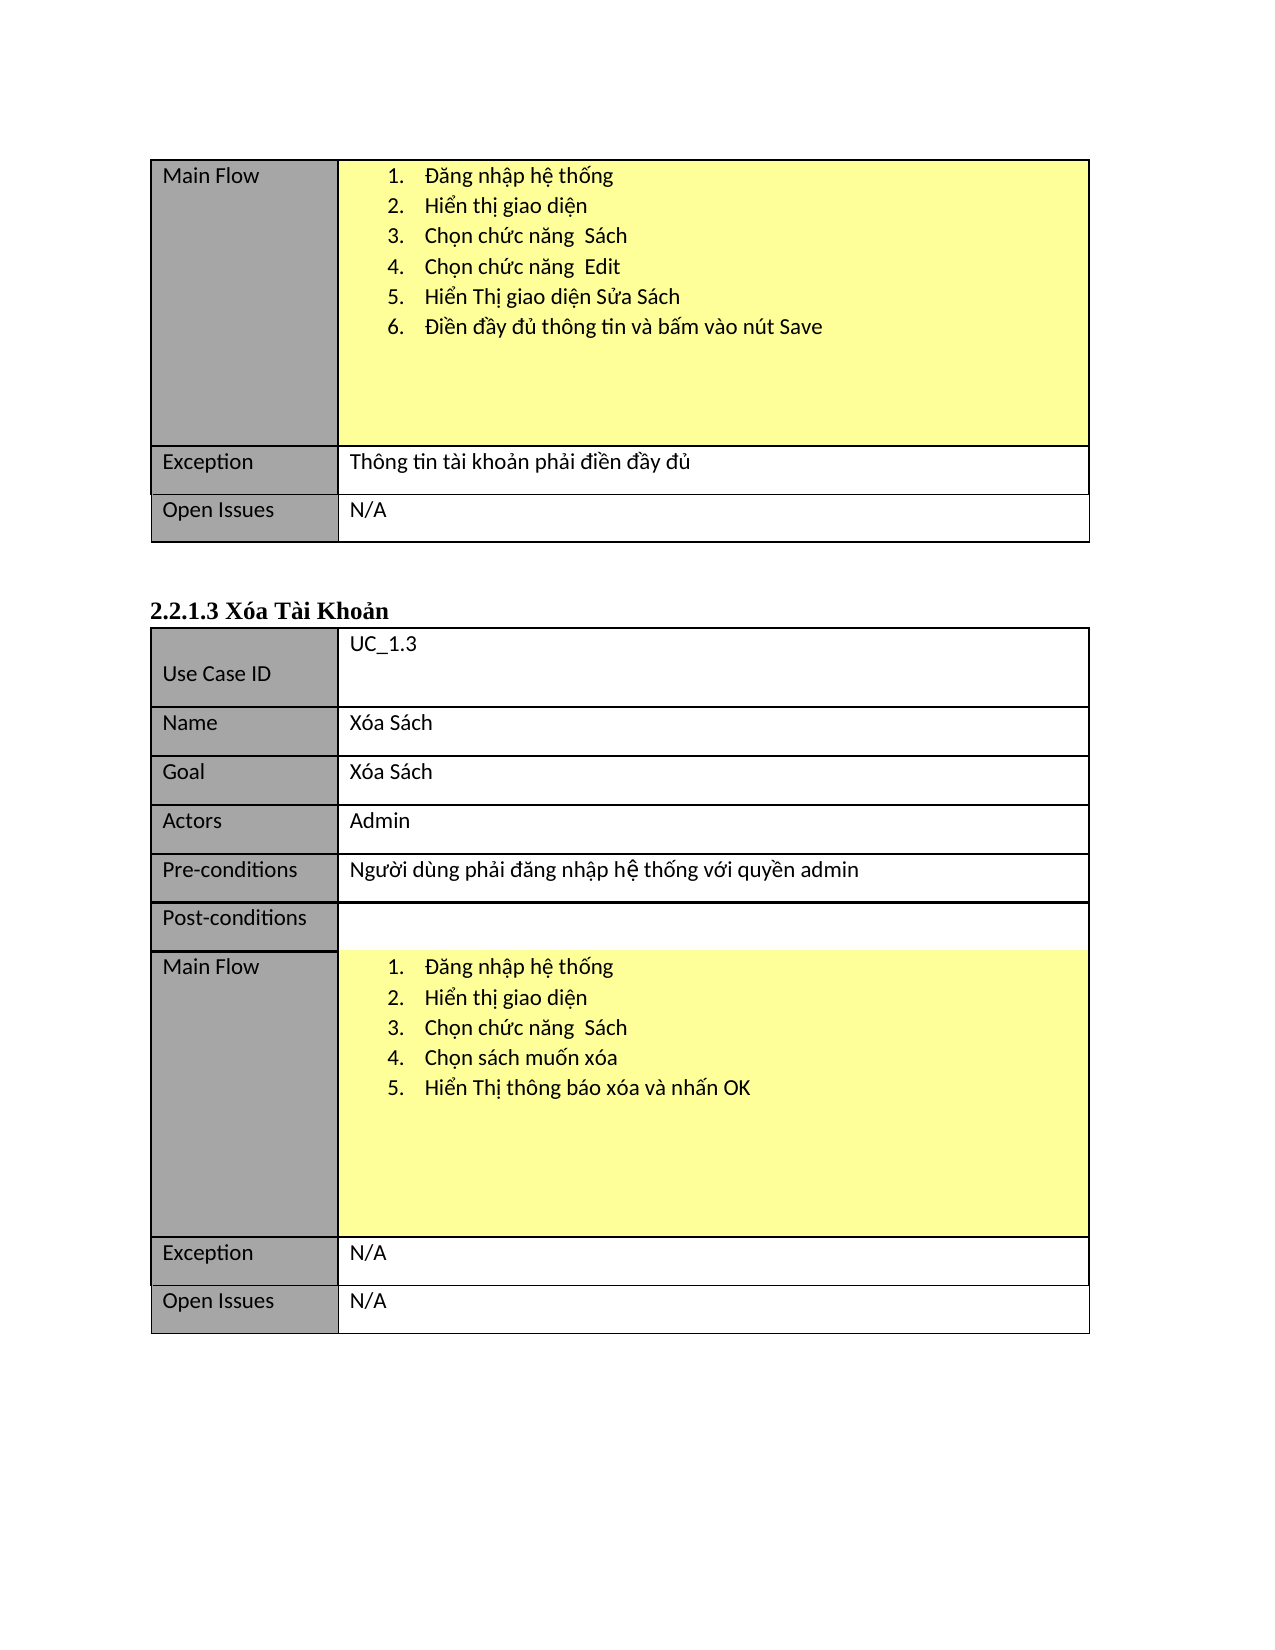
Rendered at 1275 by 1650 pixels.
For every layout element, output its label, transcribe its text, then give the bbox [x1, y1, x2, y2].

table_cell Name [152, 708, 337, 755]
subtitle Xóa Tài Khoản [150, 596, 1125, 625]
table_cell Thông tin tài khoản phải điền đầy đủ [339, 447, 1088, 494]
table_cell [339, 904, 1088, 950]
table_cell Main Flow [152, 953, 337, 1236]
table_cell Xóa Sách [339, 708, 1088, 755]
table_header UC_1.3 [339, 629, 1088, 706]
table_cell Người dùng phải đăng nhập hệ thống với quyền admin [339, 855, 1088, 901]
table_cell Xóa Sách [339, 757, 1088, 804]
table_cell Đăng nhập hệ thống Hiển thị giao diện Chọn chức năng Sách Chọn sách muốn xóa Hiển Thị thông báo xóa và nhấn OK [339, 950, 1088, 1236]
table_header Use Case ID [152, 629, 337, 706]
table_cell Goal [152, 757, 337, 804]
table_cell Open Issues [152, 495, 338, 541]
table_cell Admin [339, 806, 1088, 853]
table_cell Open Issues [152, 1286, 338, 1333]
table_cell N/A [339, 495, 1089, 541]
table_cell Đăng nhập hệ thống Hiển thị giao diện Chọn chức năng Sách Chọn chức năng Edit Hiển Thị giao diện Sửa Sách Điền đầy đủ thông tin và bấm vào nút Save [339, 161, 1088, 445]
table_cell Main Flow [152, 161, 337, 445]
table_cell N/A [339, 1238, 1088, 1285]
table_cell Actors [152, 806, 337, 853]
table_cell Post-conditions [152, 904, 337, 950]
table_cell N/A [339, 1286, 1089, 1333]
table_cell Pre-conditions [152, 855, 337, 901]
table_cell Exception [152, 447, 337, 494]
table_cell Exception [152, 1238, 337, 1285]
